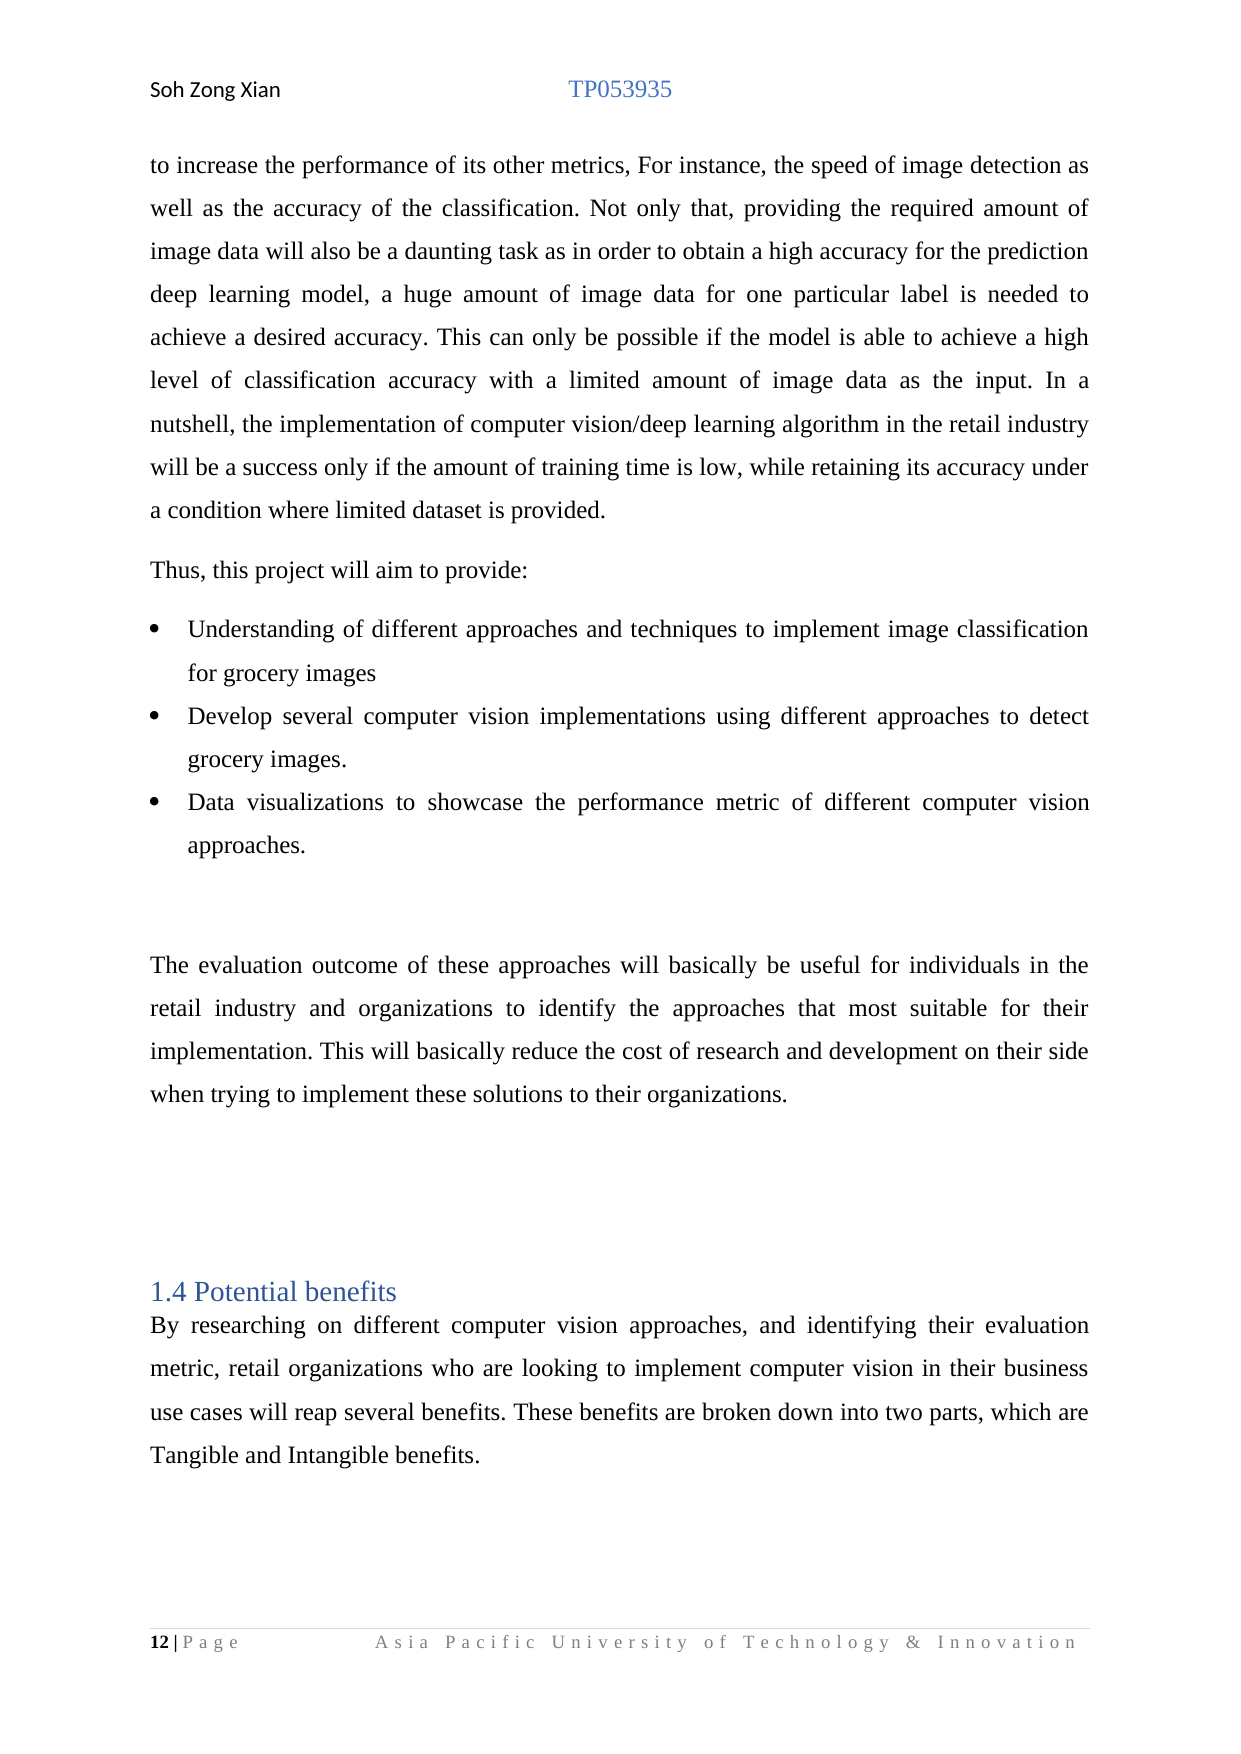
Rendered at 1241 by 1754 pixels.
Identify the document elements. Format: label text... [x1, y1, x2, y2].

text By researching on different computer vision approaches, and identifying their evaluation metric, retail organizations who are looking to implement computer vision in their business use cases will reap several benefits. These benefits are broken down into two parts, which are Tangible and Intangible benefits. [150, 1310, 1090, 1468]
list Develop several computer vision implementations using different approaches to detect grocery images. [150, 701, 1090, 773]
list Understanding of different approaches and techniques to implement image classification for grocery images [150, 614, 1090, 686]
list Data visualizations to showcase the performance metric of different computer vision approaches. [150, 787, 1090, 859]
text The evaluation outcome of these approaches will basically be useful for individuals in the retail industry and organizations to identify the approaches that most suitable for their implementation. This will basically reduce the cost of research and development on their side when trying to implement these solutions to their organizations. [150, 950, 1090, 1108]
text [150, 150, 1090, 524]
subtitle 1.4 Potential benefits [150, 1274, 1090, 1308]
text Thus, this project will aim to provide: [150, 555, 1090, 583]
